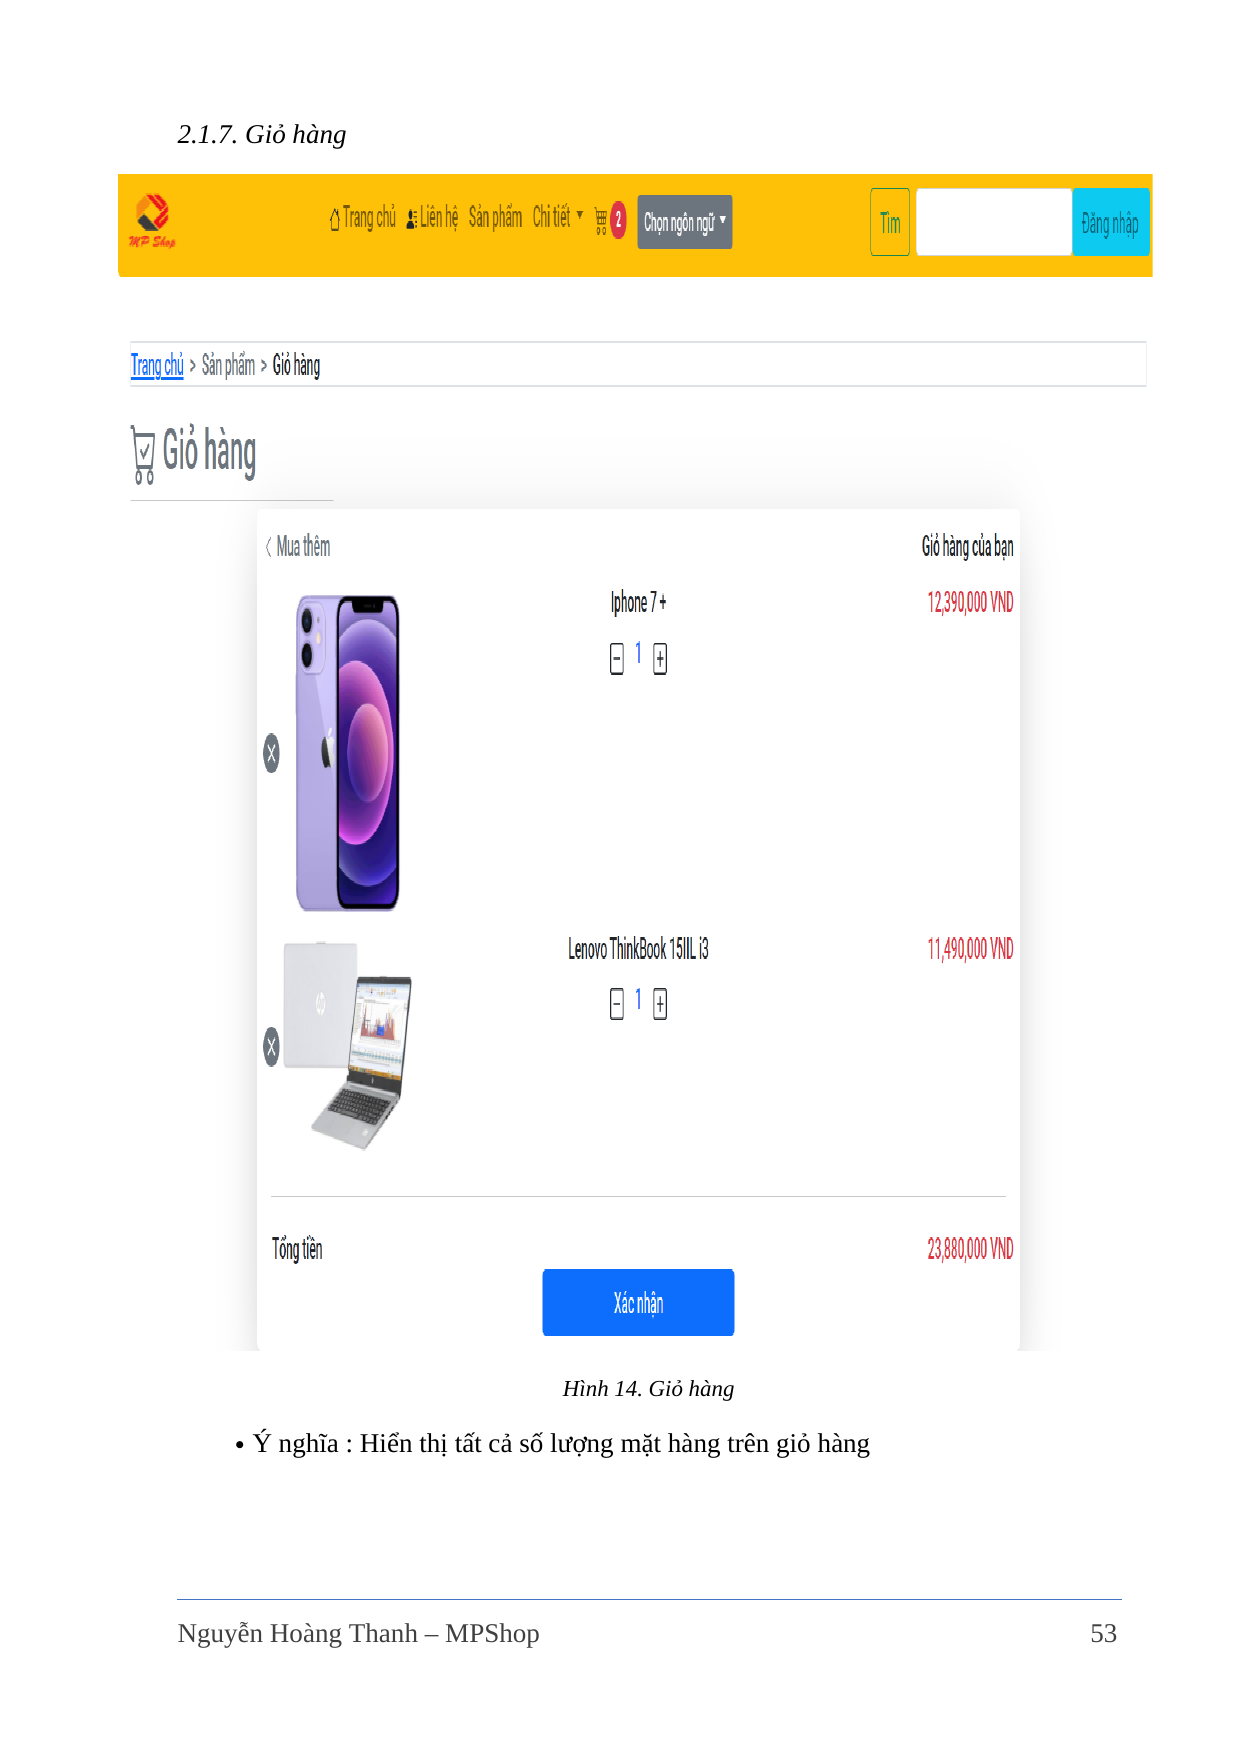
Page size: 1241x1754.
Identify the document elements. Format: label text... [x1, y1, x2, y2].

picture [118, 174, 1153, 1351]
subtitle Giỏ hàng [177, 118, 1122, 149]
list Ý nghĩa : Hiển thị tất cả số lượng mặt hàng trên giỏ hàng [177, 1427, 1122, 1458]
